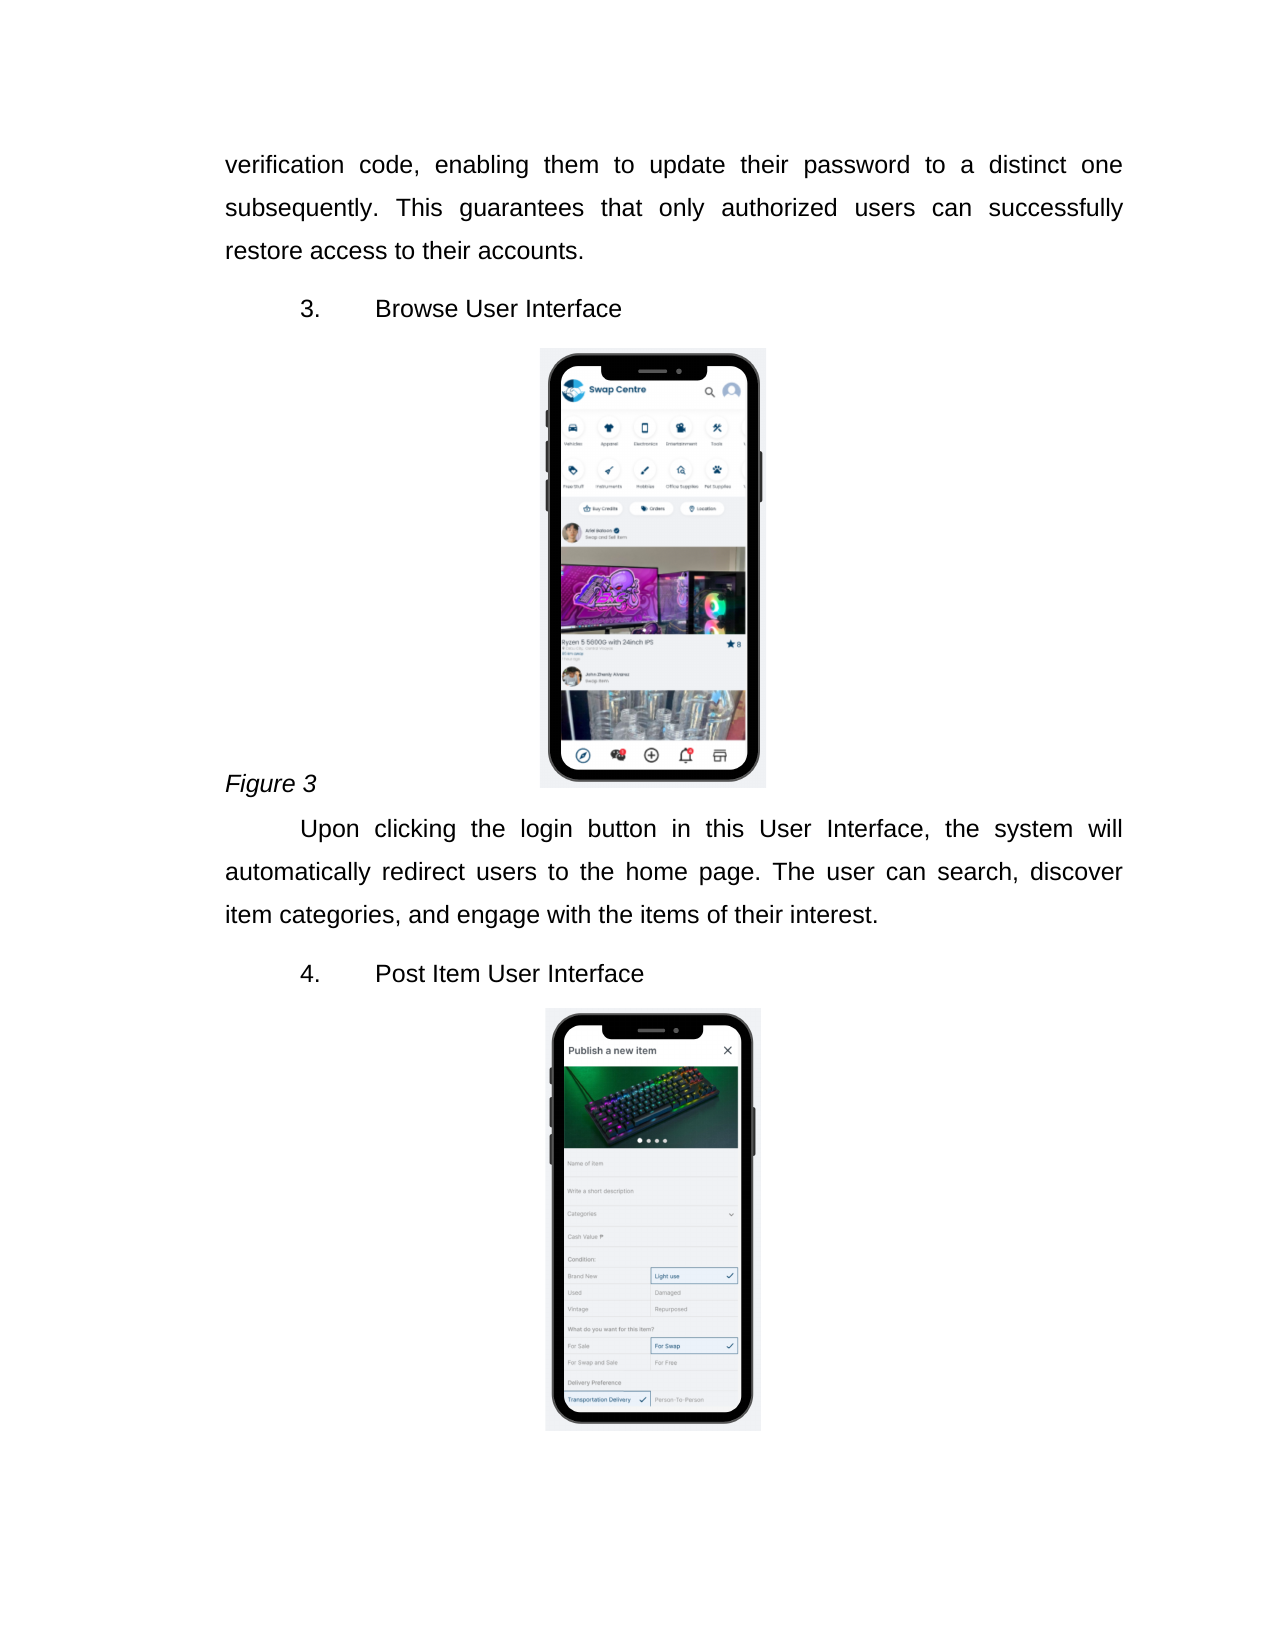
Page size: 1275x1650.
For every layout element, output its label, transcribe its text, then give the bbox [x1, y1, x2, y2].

text Figure 3 [225, 769, 1125, 797]
text Upon clicking the login button in this User Interface, the system will automatically redirect users to the home page. The user can search, discover item categories, and engage with the items of their interest. [225, 814, 1125, 929]
picture [545, 1008, 761, 1431]
list Post Item User Interface [300, 958, 1125, 987]
list Browse User Interface [300, 294, 1125, 323]
picture [539, 348, 767, 788]
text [225, 150, 1125, 265]
